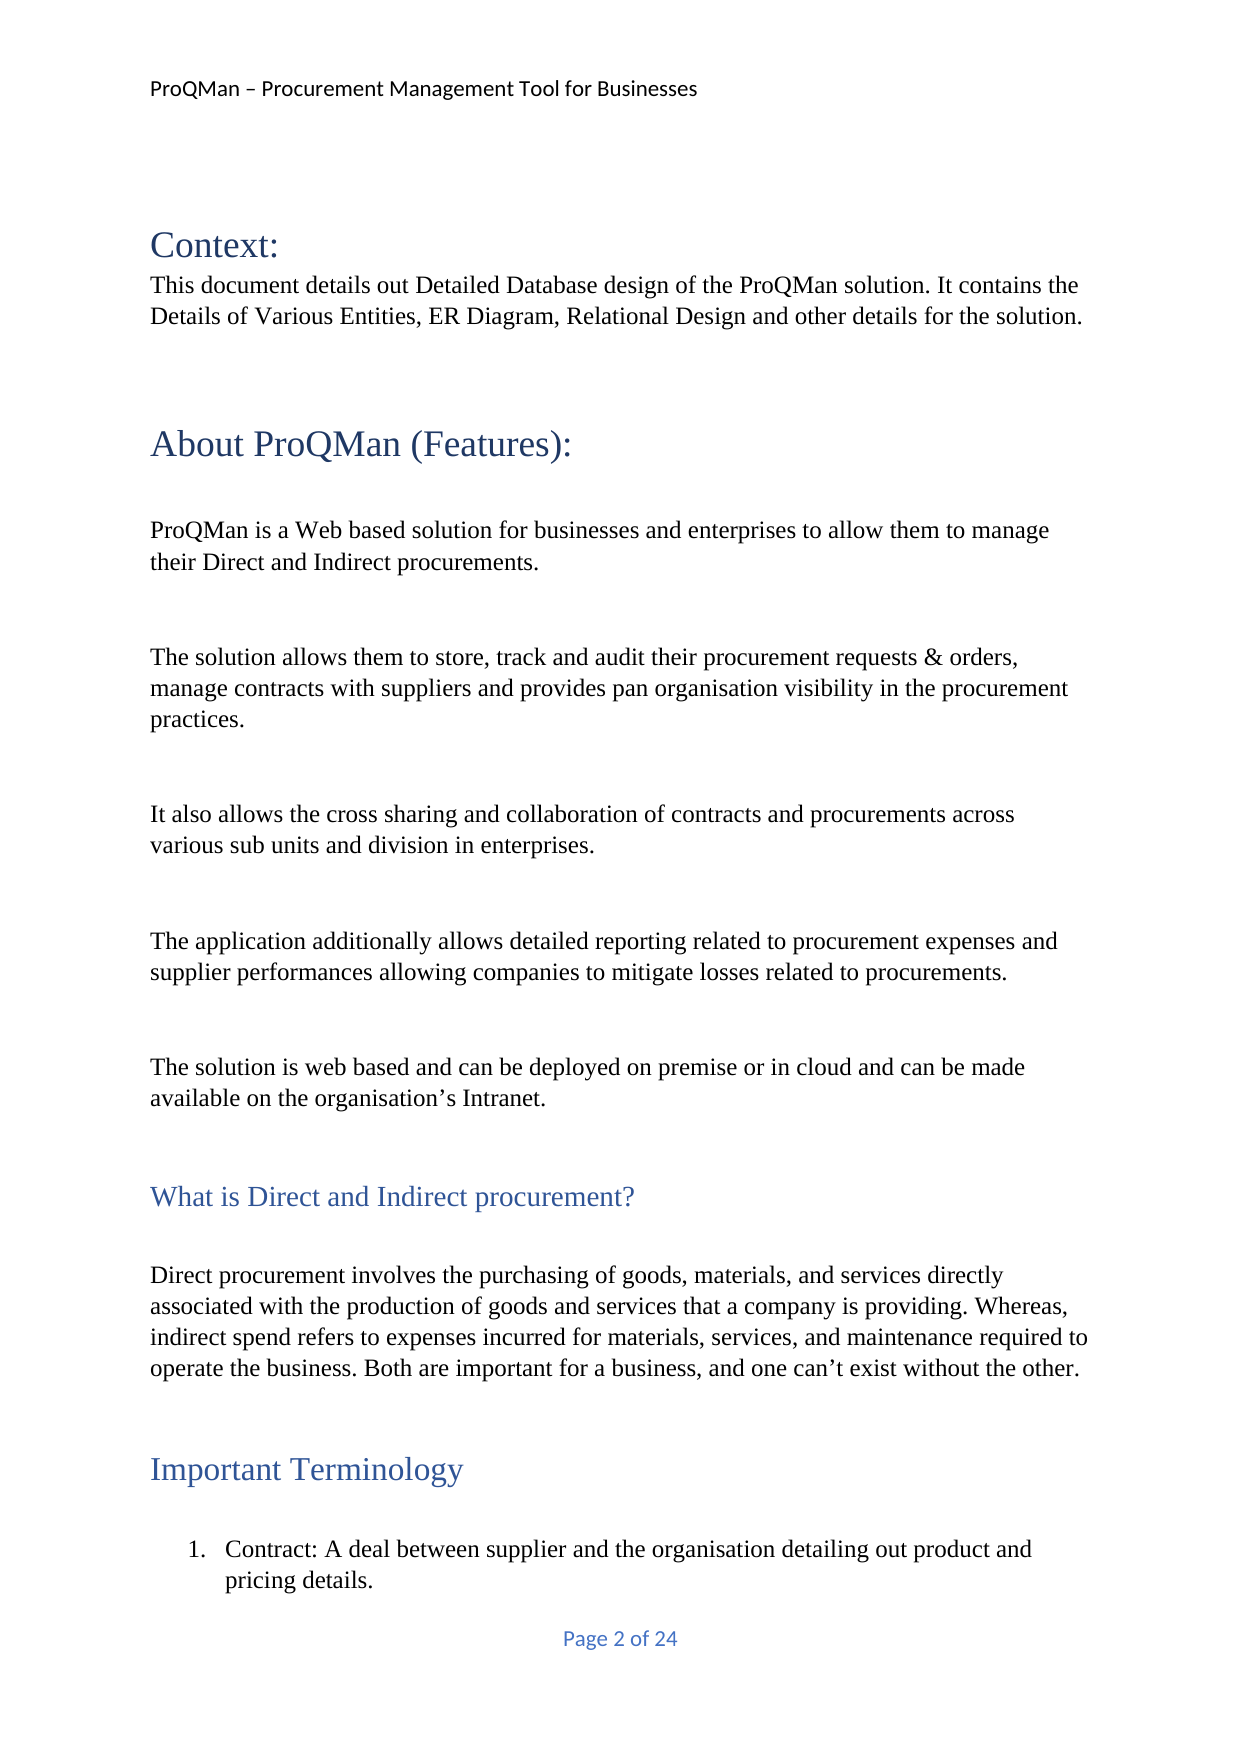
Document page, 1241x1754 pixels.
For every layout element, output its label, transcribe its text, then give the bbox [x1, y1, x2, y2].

subtitle About ProQMan (Features): [150, 421, 1090, 464]
text The application additionally allows detailed reporting related to procurement expenses and supplier performances allowing companies to mitigate losses related to procurements. [150, 926, 1090, 986]
subtitle What is Direct and Indirect procurement? [150, 1179, 1090, 1212]
text The solution is web based and can be deployed on premise or in cloud and can be made available on the organisation’s Intranet. [150, 1052, 1090, 1112]
text It also allows the cross sharing and collaboration of contracts and procurements across various sub units and division in enterprises. [150, 799, 1090, 859]
subtitle Context: [150, 223, 1090, 266]
list Contract: A deal between supplier and the organisation detailing out product and pricing details. [187, 1534, 1090, 1594]
text Direct procurement involves the purchasing of goods, materials, and services directly associated with the production of goods and services that a company is providing. Whereas, indirect spend refers to expenses incurred for materials, services, and maintenance required to operate the business. Both are important for a business, and one can’t exist without the other. [150, 1260, 1090, 1382]
text The solution allows them to store, track and audit their procurement requests & orders, manage contracts with suppliers and provides pan organisation visibility in the procurement practices. [150, 642, 1090, 733]
text This document details out Detailed Database design of the ProQMan solution. It contains the Details of Various Entities, ER Diagram, Relational Design and other details for the solution. [150, 270, 1090, 330]
text ProQMan is a Web based solution for businesses and enterprises to allow them to manage their Direct and Indirect procurements. [150, 516, 1090, 575]
subtitle Important Terminology [150, 1449, 1090, 1487]
